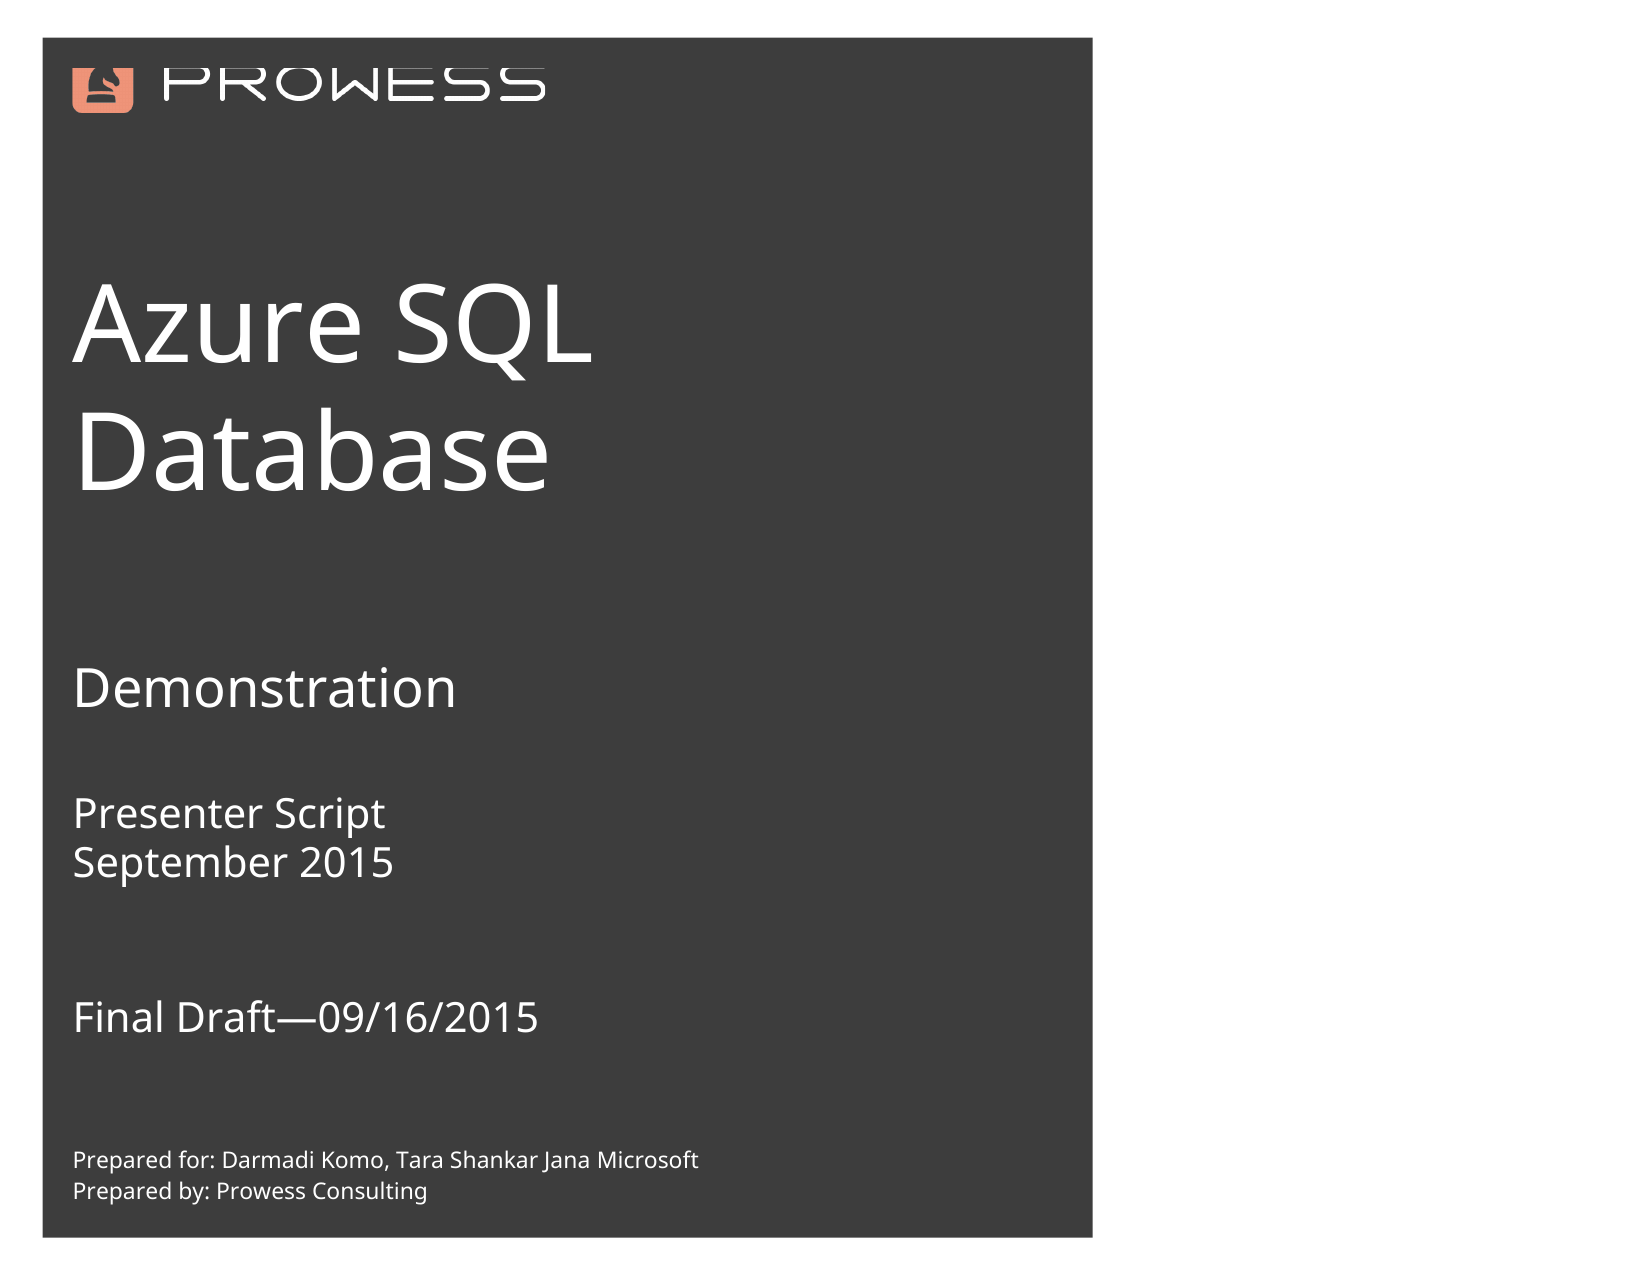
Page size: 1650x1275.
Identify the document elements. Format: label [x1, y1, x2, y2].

picture [72, 68, 546, 113]
